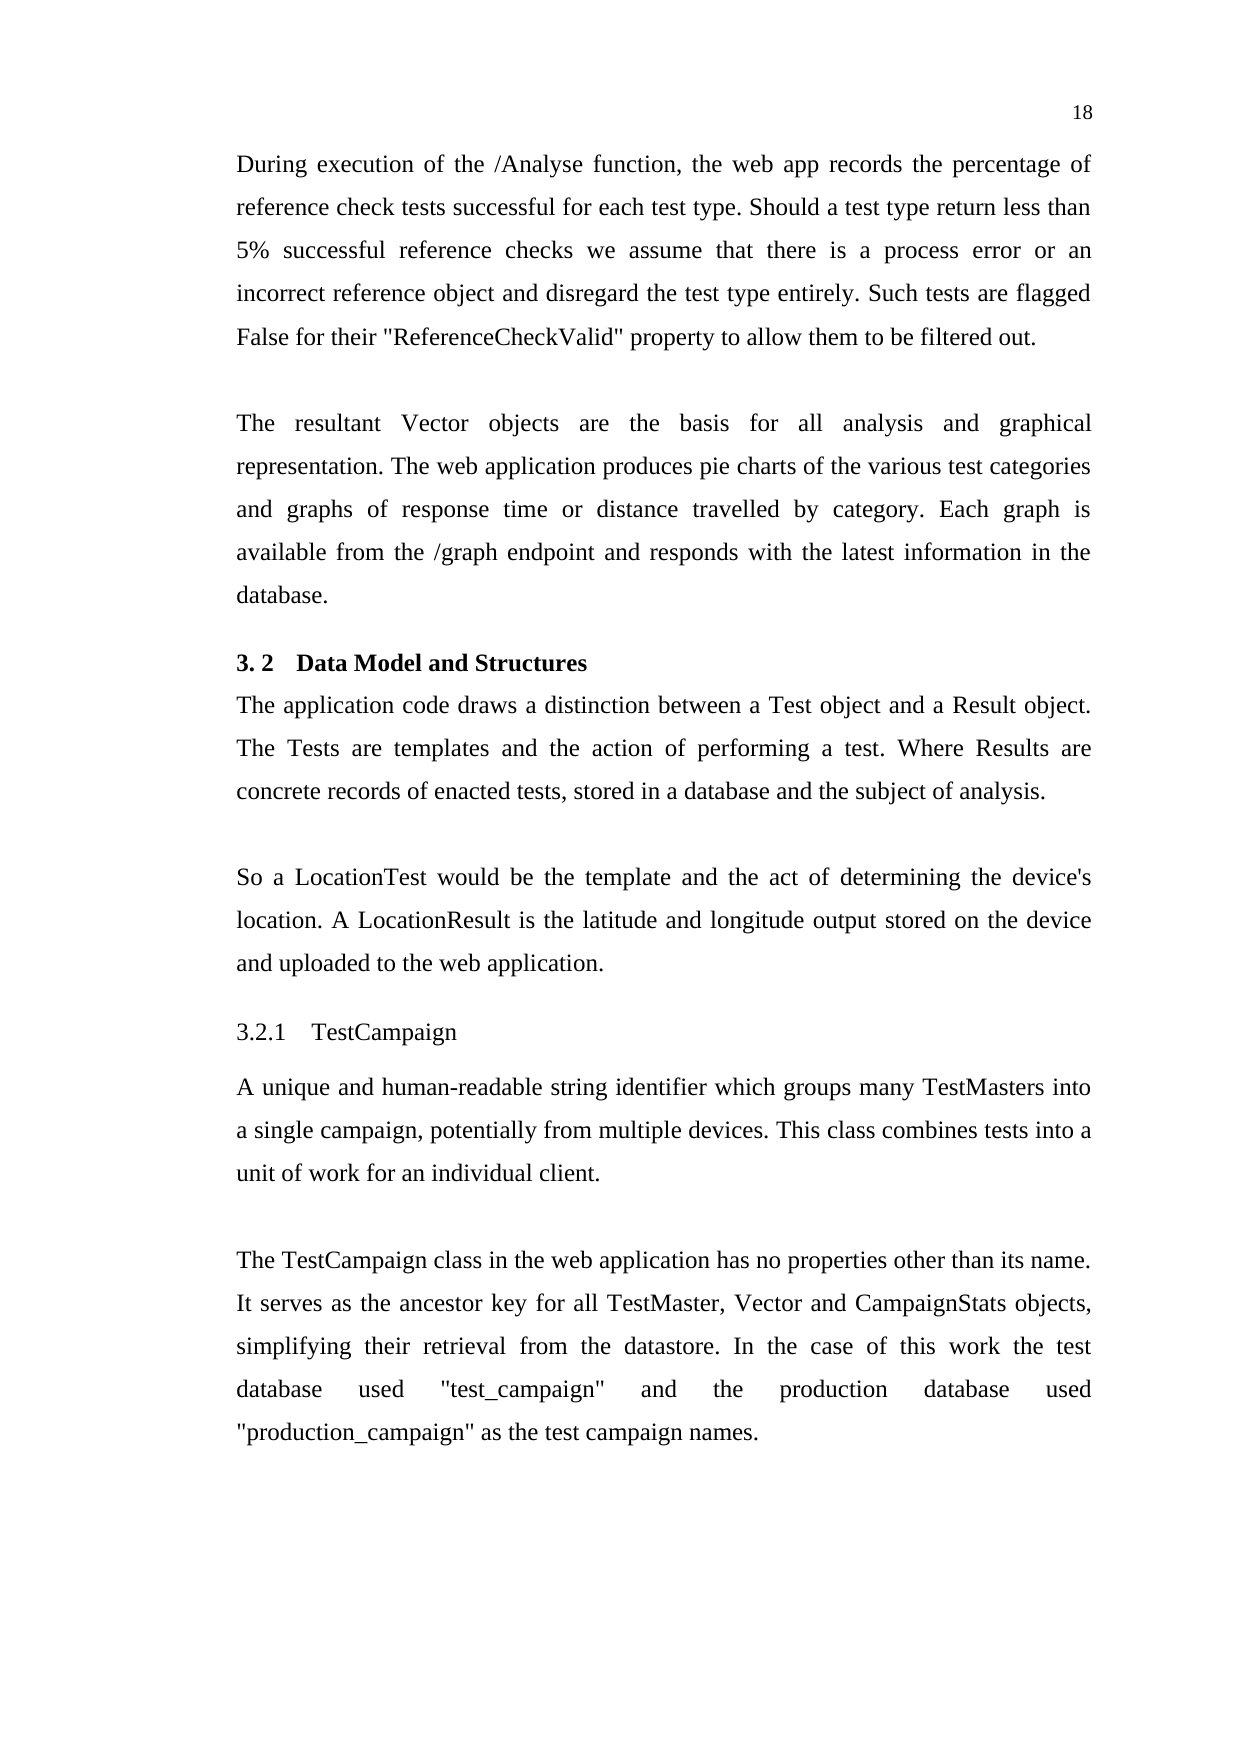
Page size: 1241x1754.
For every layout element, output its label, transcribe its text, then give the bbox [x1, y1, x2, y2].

text The TestCampaign class in the web application has no properties other than its name. It serves as the ancestor key for all TestMaster, Vector and CampaignStats objects, simplifying their retrieval from the datastore. In the case of this work the test database used "test_campaign" and the production database used "production_campaign" as the test campaign names. [236, 1245, 1092, 1446]
text The application code draws a distinction between a Test object and a Result object. The Tests are templates and the action of performing a test. Where Results are concrete records of enacted tests, stored in a database and the subject of analysis. [236, 690, 1092, 805]
text During execution of the /Analyse function, the web app records the percentage of reference check tests successful for each test type. Should a test type return less than 5% successful reference checks we assume that there is a process error or an incorrect reference object and disregard the test type entirely. Such tests are flagged False for their "ReferenceCheckValid" property to allow them to be filtered out. [236, 149, 1092, 350]
subtitle Data Model and Structures [236, 648, 1092, 677]
text A unique and human-readable string identifier which groups many TestMasters into a single campaign, potentially from multiple devices. This class combines tests into a unit of work for an individual client. [236, 1072, 1092, 1187]
text The resultant Vector objects are the basis for all analysis and graphical representation. The web application produces pie charts of the various test categories and graphs of response time or distance travelled by category. Each graph is available from the /graph endpoint and responds with the latest information in the database. [236, 408, 1092, 609]
subtitle TestCampaign [236, 1017, 1092, 1045]
text So a LocationTest would be the template and the act of determining the device's location. A LocationResult is the latitude and longitude output stored on the device and uploaded to the web application. [236, 862, 1092, 977]
